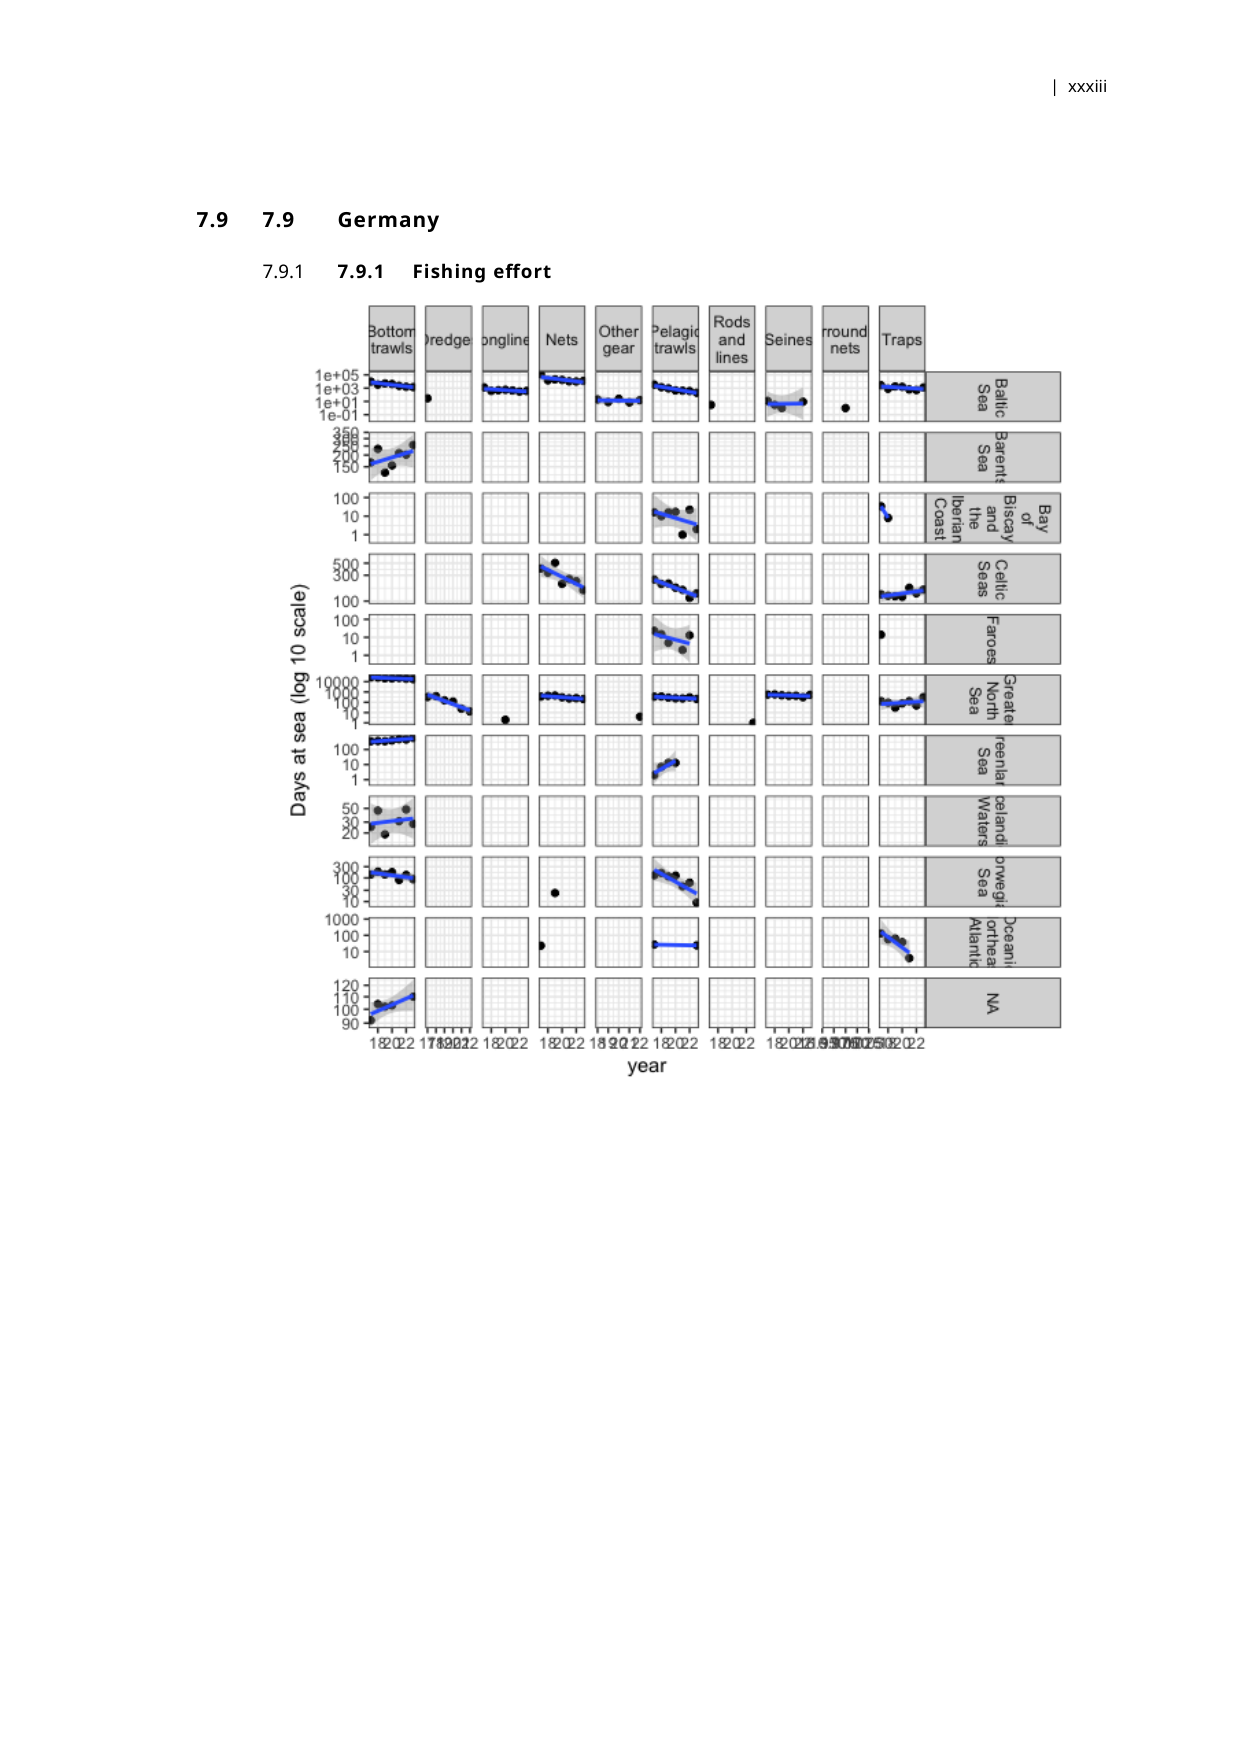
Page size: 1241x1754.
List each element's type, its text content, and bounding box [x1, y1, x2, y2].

subtitle 7.9.1 Fishing effort [262, 258, 1053, 284]
picture [281, 296, 1071, 1086]
subtitle 7.9 Germany [196, 205, 1053, 233]
